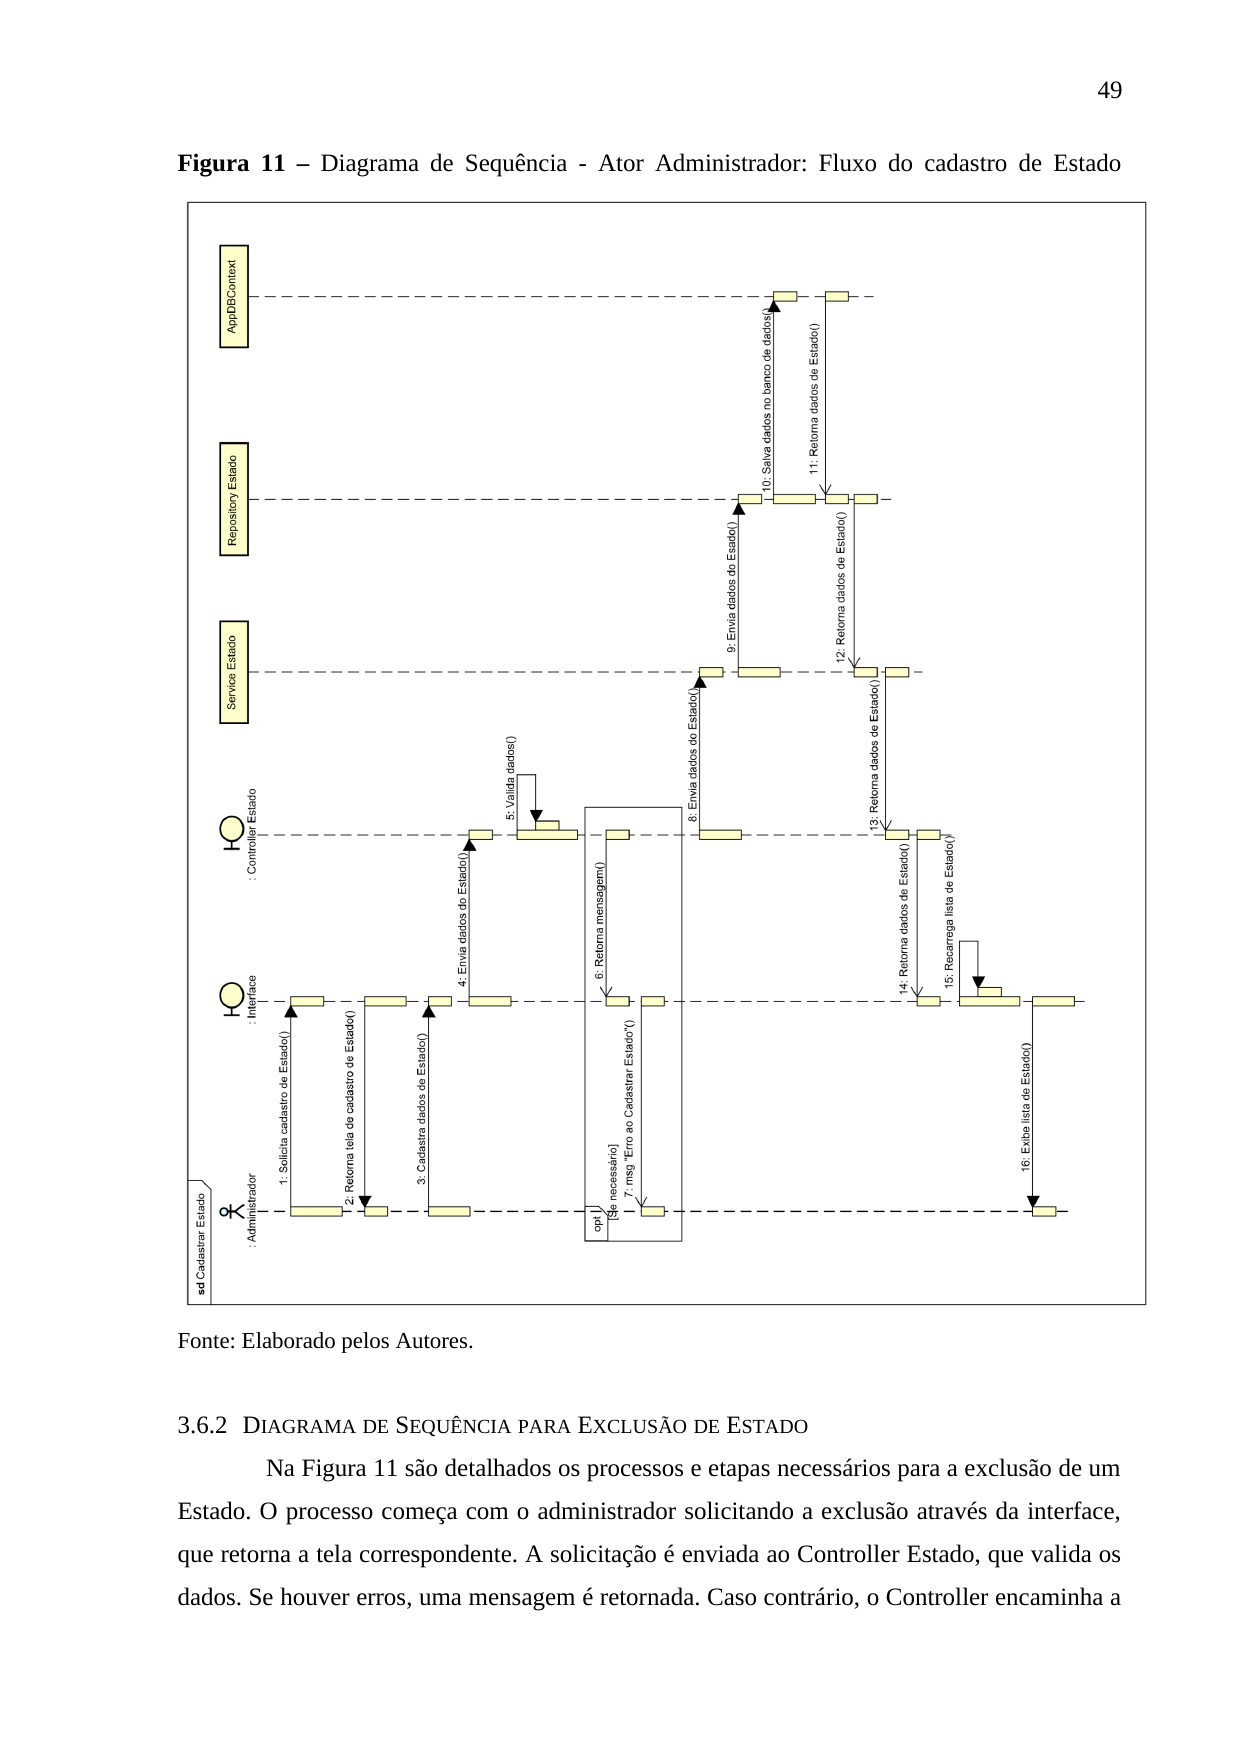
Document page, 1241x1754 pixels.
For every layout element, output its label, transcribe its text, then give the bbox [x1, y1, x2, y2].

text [177, 1453, 1122, 1611]
picture [179, 194, 1153, 1313]
text Fonte: Elaborado pelos Autores. [177, 1327, 1122, 1354]
subtitle Diagrama de Sequência para Exclusão de Estado [177, 1410, 1122, 1439]
